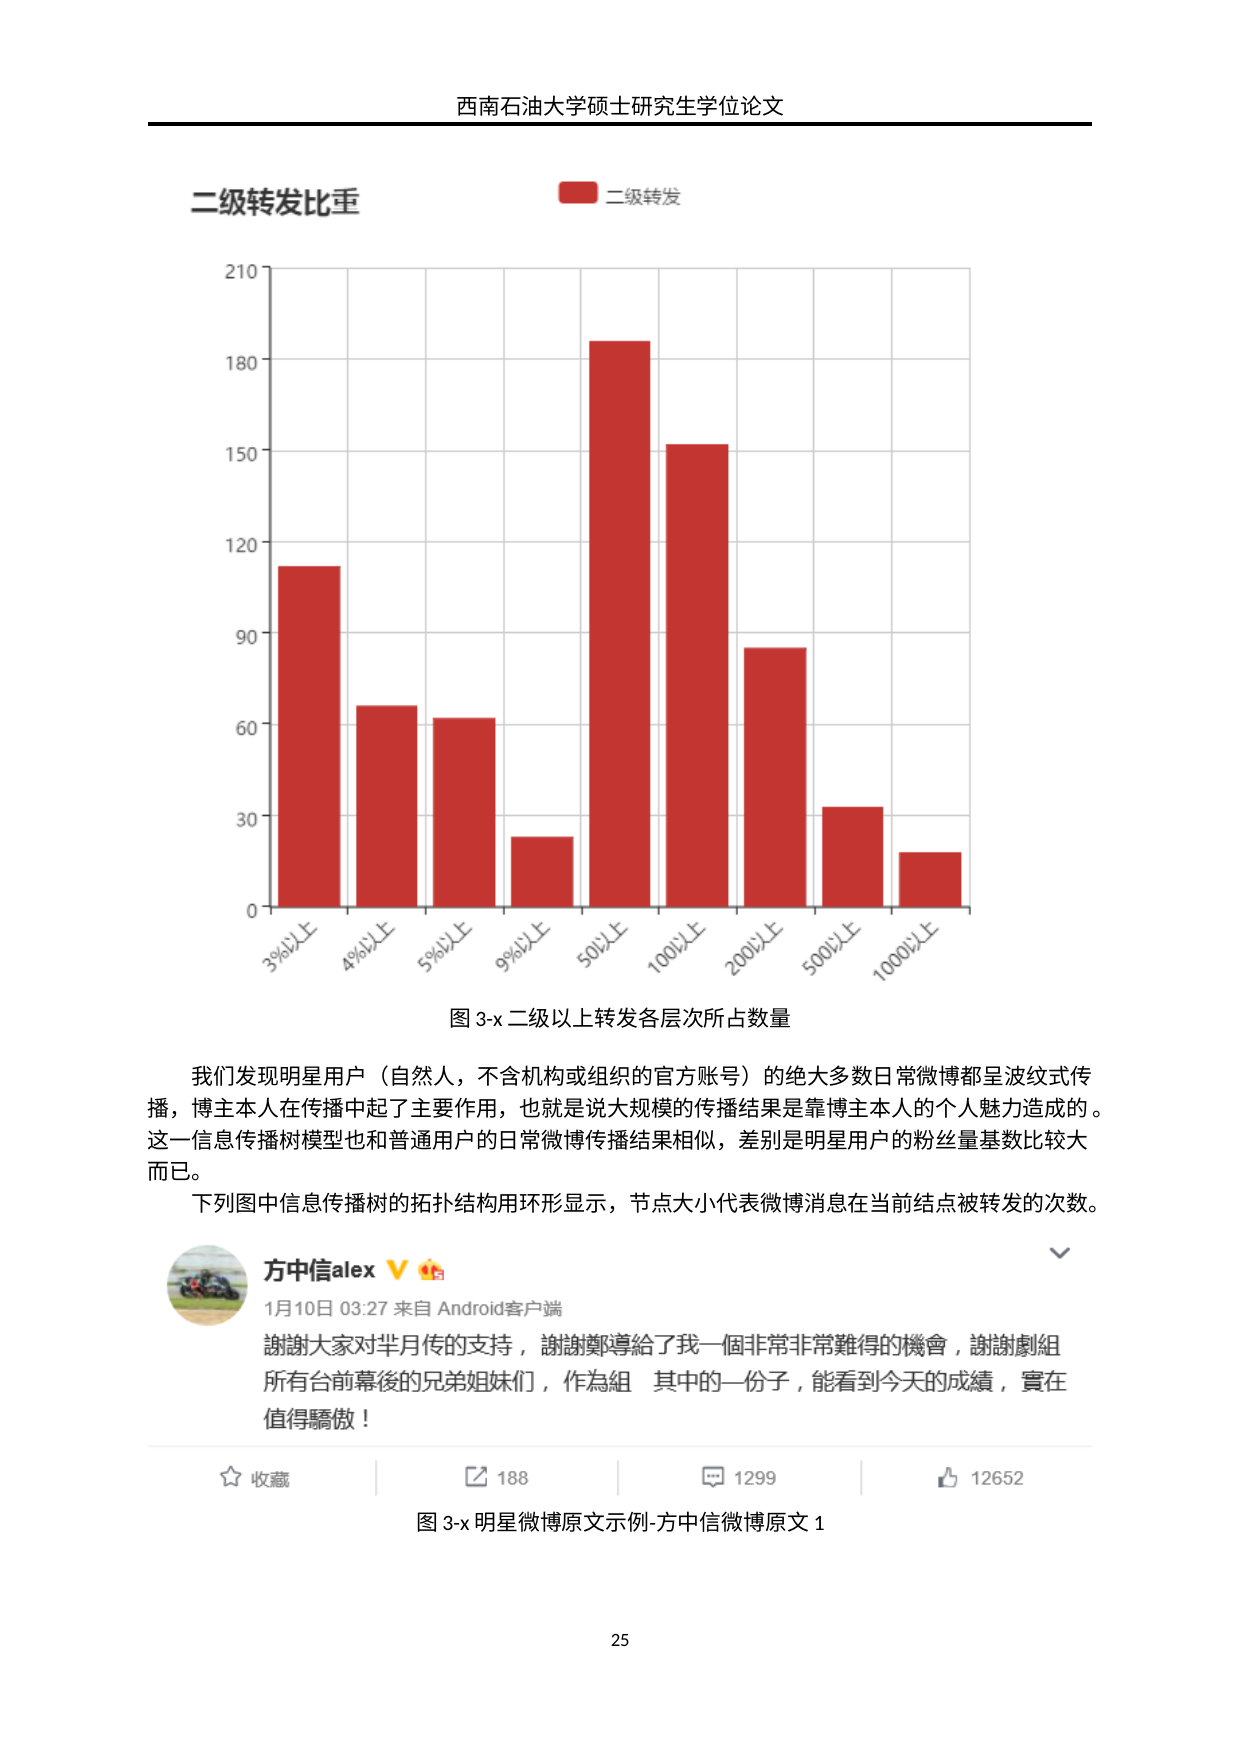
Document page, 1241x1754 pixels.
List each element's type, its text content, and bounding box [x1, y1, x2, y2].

text 下列图中信息传播树的拓扑结构用环形显示，节点大小代表微博消息在当前结点被转发的次数。 [148, 1186, 1092, 1217]
text 图3-x二级以上转发各层次所占数量 [148, 1001, 1092, 1033]
text 我们发现明星用户（自然人，不含机构或组织的官方账号）的绝大多数日常微博都呈波纹式传播，博主本人在传播中起了主要作用，也就是说大规模的传播结果是靠博主本人的个人魅力造成的。这一信息传播树模型也和普通用户的日常微博传播结果相似，差别是明星用户的粉丝量基数比较大而已。 [148, 1059, 1092, 1186]
picture [147, 1217, 1093, 1505]
text 图3-x 明星微博原文示例-方中信微博原文1 [148, 1505, 1092, 1536]
picture [183, 174, 1057, 1001]
